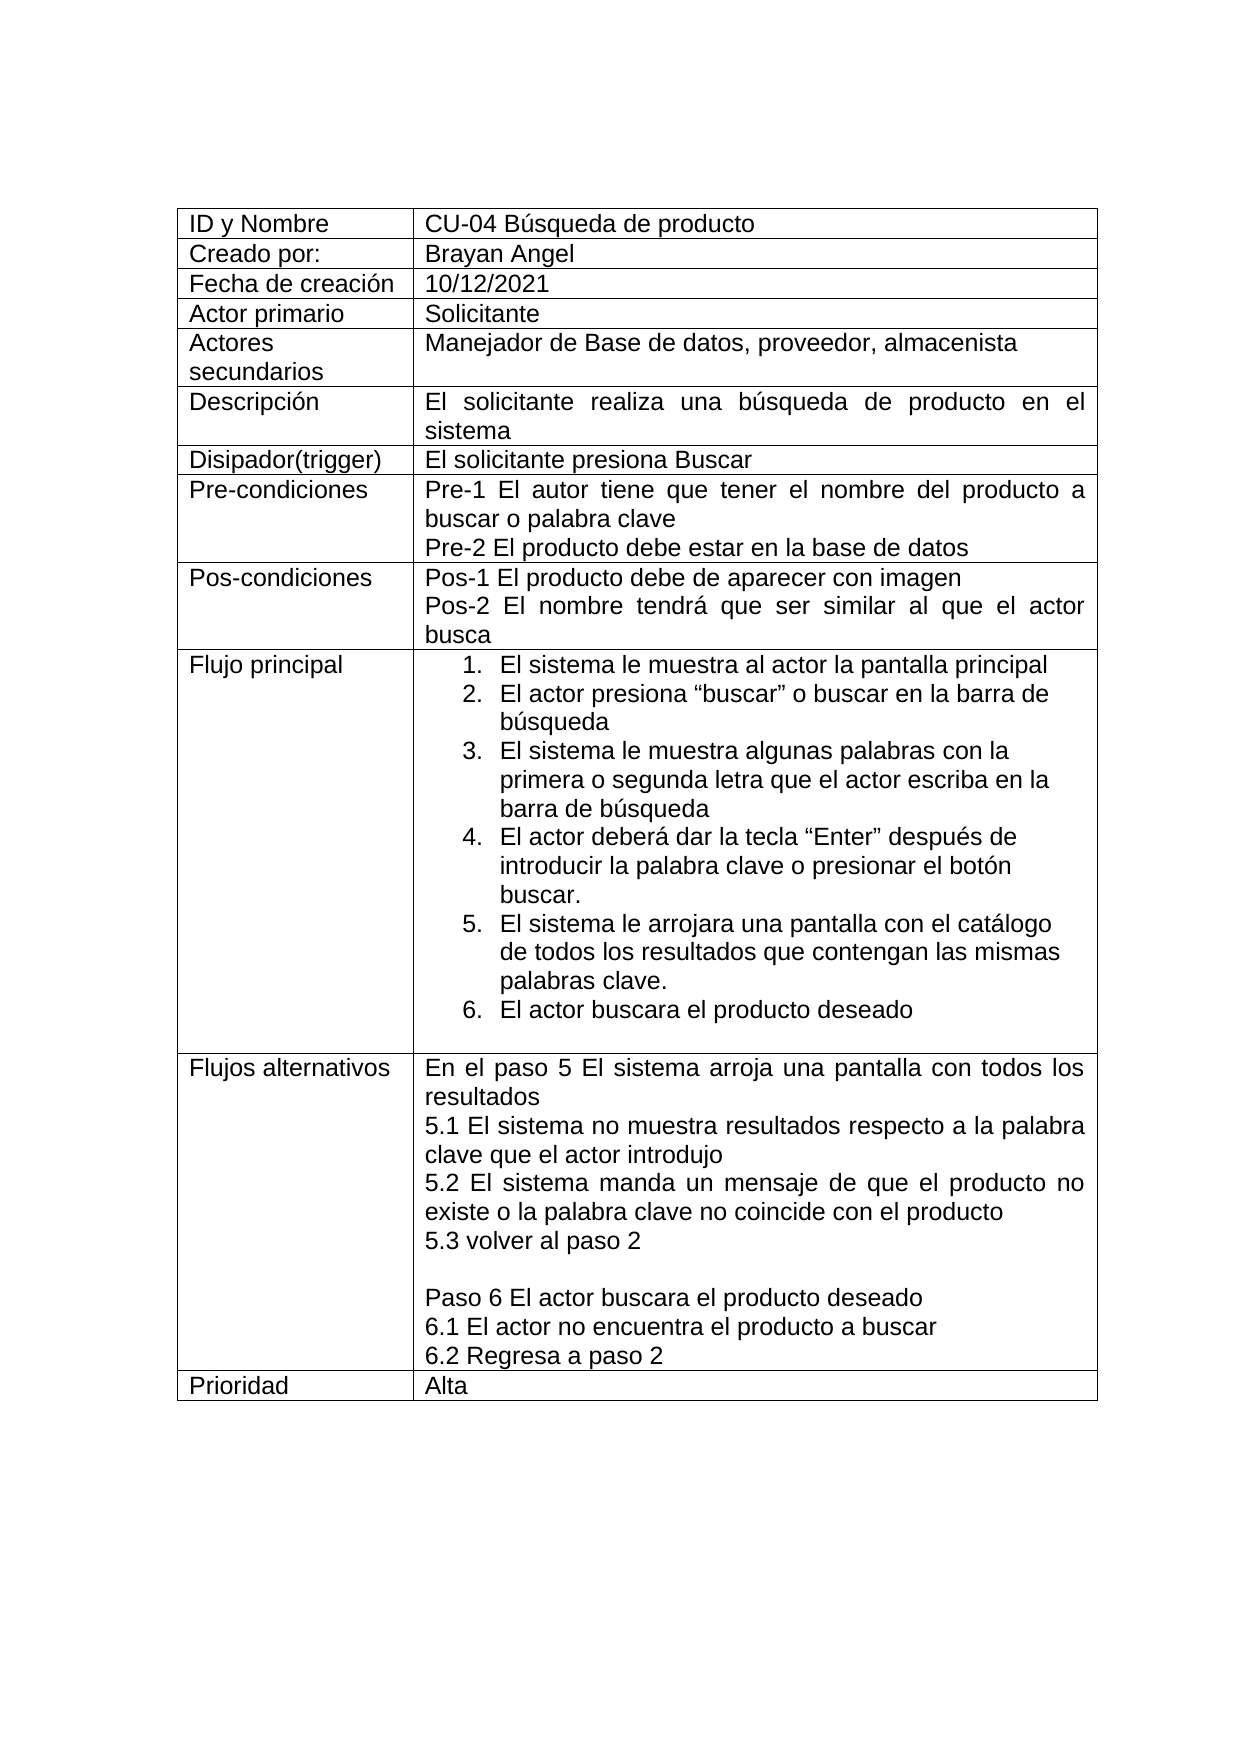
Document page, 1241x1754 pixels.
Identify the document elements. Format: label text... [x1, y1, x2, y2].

table_header CU-04 Búsqueda de producto [414, 209, 1097, 238]
table_cell Creado por: [178, 239, 413, 268]
table_cell Prioridad [178, 1371, 413, 1399]
table_cell El sistema le muestra al actor la pantalla principal El actor presiona “buscar” o buscar en la barra de búsqueda El sistema le muestra algunas palabras con la primera o segunda letra que el actor escriba en la barra de búsqueda El actor deberá dar la tecla “Enter” después de introducir la palabra clave o presionar el botón buscar. El sistema le arrojara una pantalla con el catálogo de todos los resultados que contengan las mismas palabras clave. El actor buscara el producto deseado [414, 650, 1097, 1052]
table_cell El solicitante presiona Buscar [414, 446, 1097, 474]
table_cell Flujos alternativos [178, 1054, 413, 1370]
table_cell Pre-condiciones [178, 475, 413, 562]
table_cell En el paso 5 El sistema arroja una pantalla con todos los resultados 5.1 El sistema no muestra resultados respecto a la palabra clave que el actor introdujo 5.2 El sistema manda un mensaje de que el producto no existe o la palabra clave no coincide con el producto 5.3 volver al paso 2 Paso 6 El actor buscara el producto deseado 6.1 El actor no encuentra el producto a buscar 6.2 Regresa a paso 2 [414, 1054, 1097, 1370]
table_cell Descripción [178, 387, 413, 444]
table_header ID y Nombre [178, 209, 413, 238]
table_cell Brayan Angel [414, 239, 1097, 268]
table_cell Pos-condiciones [178, 563, 413, 649]
table_cell Pre-1 El autor tiene que tener el nombre del producto a buscar o palabra clave Pre-2 El producto debe estar en la base de datos [414, 475, 1097, 562]
table_cell El solicitante realiza una búsqueda de producto en el sistema [414, 387, 1097, 444]
table_cell Pos-1 El producto debe de aparecer con imagen Pos-2 El nombre tendrá que ser similar al que el actor busca [414, 563, 1097, 649]
table_cell Solicitante [414, 299, 1097, 327]
table_cell Alta [414, 1371, 1097, 1399]
table_cell Actores secundarios [178, 329, 413, 386]
table_cell 10/12/2021 [414, 269, 1097, 298]
table_cell Disipador(trigger) [178, 446, 413, 474]
table_cell Actor primario [178, 299, 413, 327]
table_cell Manejador de Base de datos, proveedor, almacenista [414, 329, 1097, 386]
table_cell Fecha de creación [178, 269, 413, 298]
table_cell Flujo principal [178, 650, 413, 1052]
